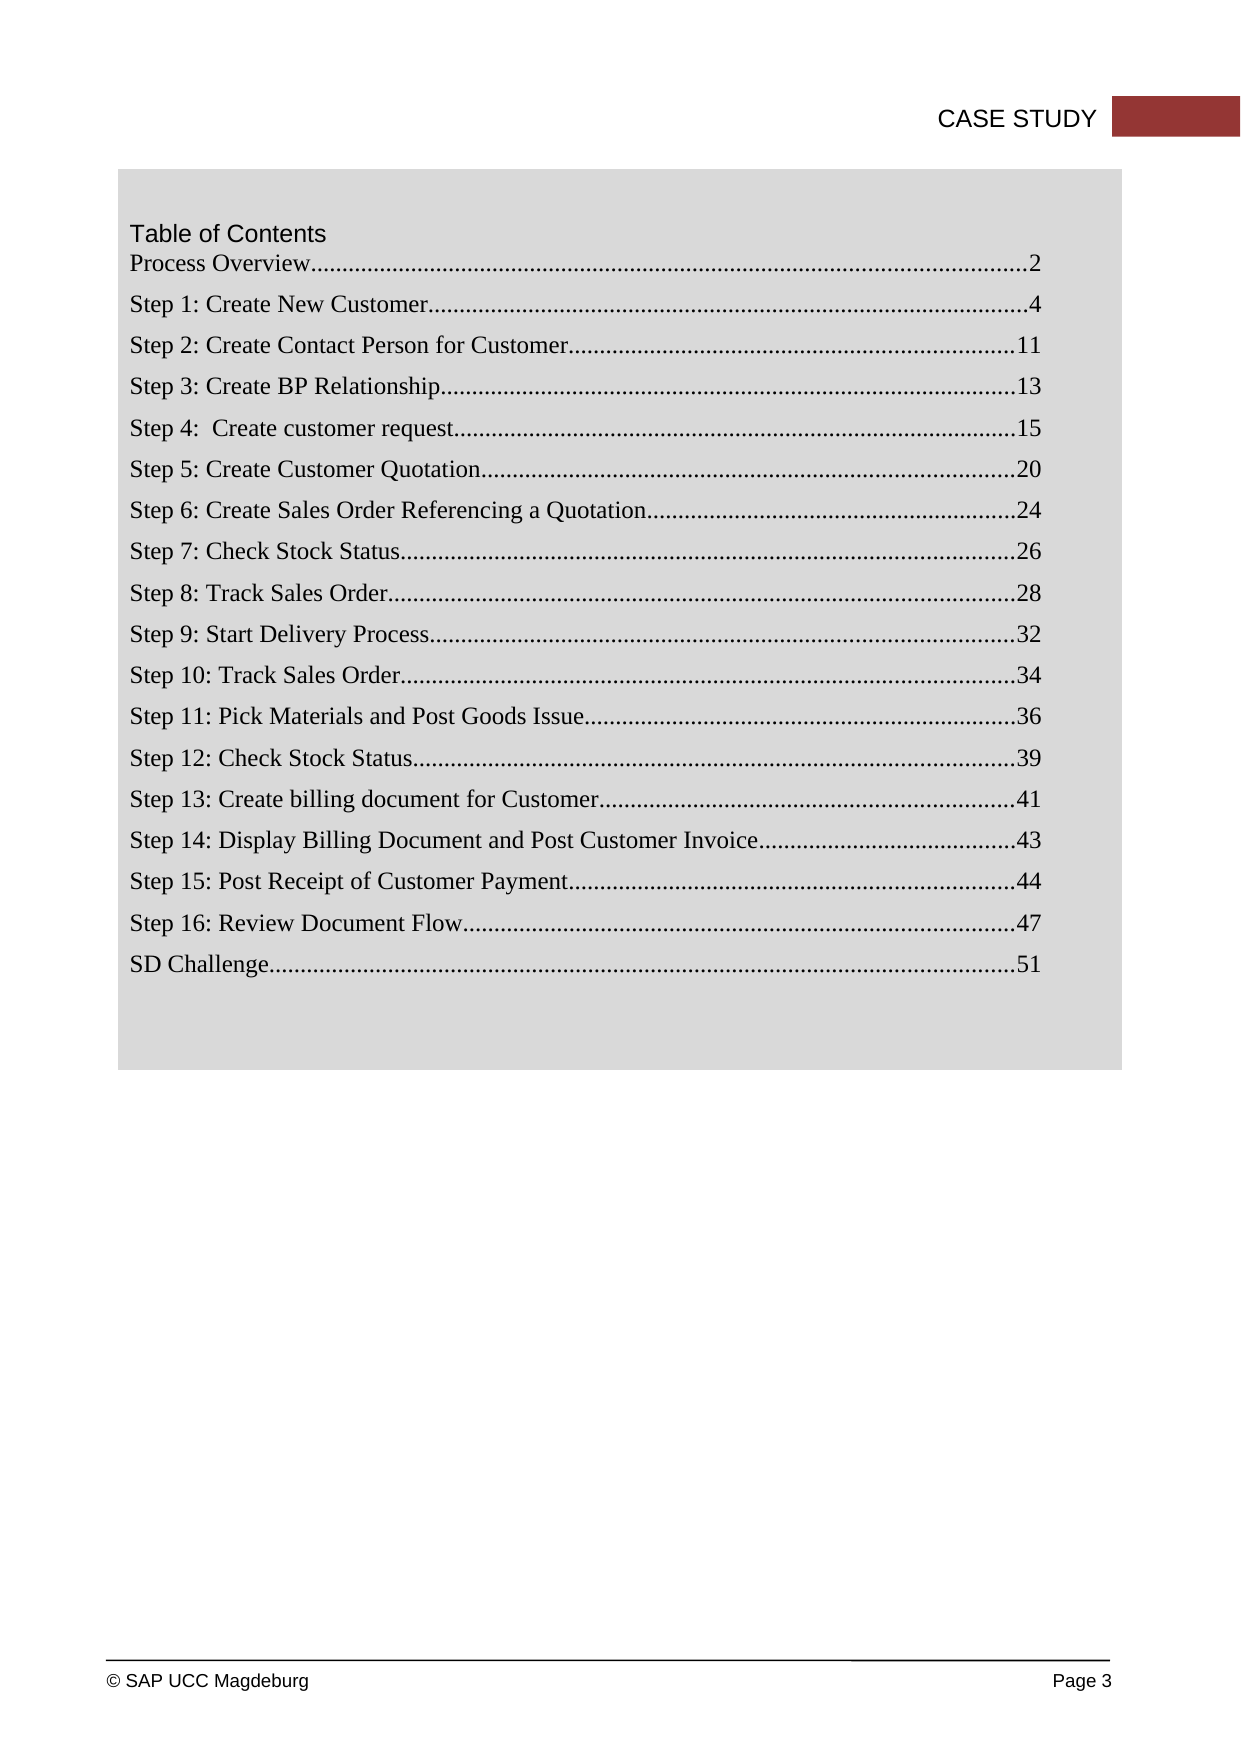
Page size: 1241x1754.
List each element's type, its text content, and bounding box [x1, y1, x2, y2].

table_header Table of Contents Process Overview 2 Step 1: Create New Customer 4 Step 2: Create Contact Person for Customer 11 Step 3: Create BP Relationship 13 Step 4: Create customer request 15 Step 5: Create Customer Quotation 20 Step 6: Create Sales Order Referencing a Quotation 24 Step 7: Check Stock Status 26 Step 8: Track Sales Order 28 Step 9: Start Delivery Process 32 Step 10: Track Sales Order 34 Step 11: Pick Materials and Post Goods Issue 36 Step 12: Check Stock Status 39 Step 13: Create billing document for Customer 41 Step 14: Display Billing Document and Post Customer Invoice 43 Step 15: Post Receipt of Customer Payment 44 Step 16: Review Document Flow 47 SD Challenge 51 [118, 169, 1122, 1070]
